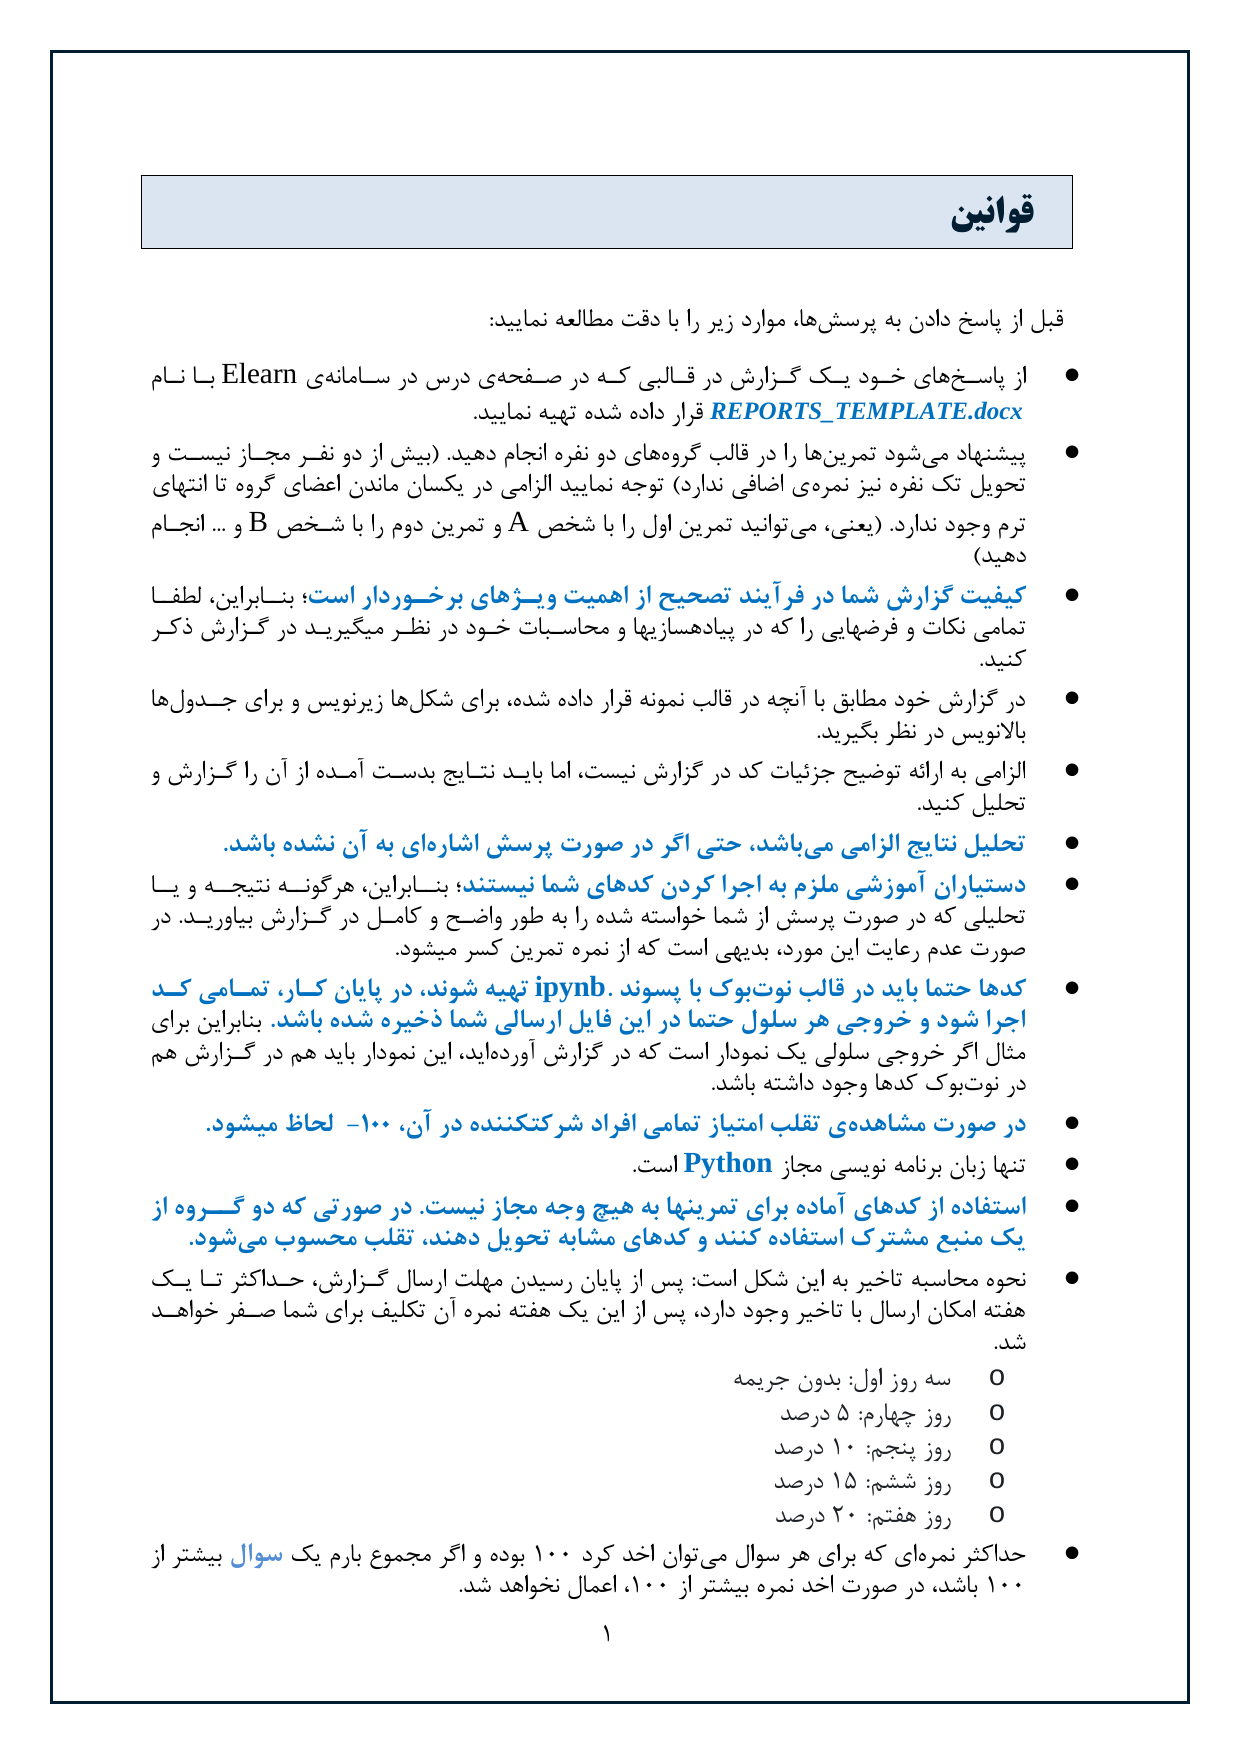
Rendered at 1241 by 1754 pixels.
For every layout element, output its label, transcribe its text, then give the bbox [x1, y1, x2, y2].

list کدها حتما باید در قالب نوت‌بوک با پسوند .ipynb تهیه شوند، در پایان کار، تمامی کد اجرا شود و خروجی هر سلول حتما در این فایل ارسالی شما ذخیره شده باشد. بنابراین برای مثال اگر خروجی سلولی یک نمودار است که در گزارش آورده‌اید، این نمودار باید هم در گزارش هم در نوت‌بوک کد‌ها وجود داشته باشد. [150, 968, 1063, 1101]
list تنها زبان برنامه نویسی مجاز Python است. [150, 1144, 1063, 1183]
list از پاسخ‌های خود یک گزارش در قالبی که در صفحه‌ی درس در سامانه‌ی Elearn با نام REPORTS_TEMPLATE.docx قرار داده شده تهیه نمایید. [150, 355, 1063, 429]
list در گزارش خود مطابق با آنچه در قالب نمونه قرار داده شده، برای شکل‌ها زیرنویس و برای جدول‌ها بالانویس در نظر بگیرید. [150, 678, 1063, 748]
list استفاده از کدهای آماده برای تمرینها به هیچ وجه مجاز نیست. در صورتی که دو گروه از یک منبع مشترک استفاده کنند و کدهای مشابه تحویل دهند، تقلب محسوب می‌شود. [150, 1186, 1063, 1256]
list سه روز اول: بدون جریمه [150, 1361, 988, 1396]
list کیفیت گزارش شما در فرآيند تصحيح از اهميت ويژهاي برخوردار است؛ بنابراین، لطفا تمامی نکات و فرضهایی را كه در پیادهسازیها و محاسبات خود در نظر ميگيريد در گزارش ذکر کنید. [150, 575, 1063, 676]
list الزامی به ارائه توضیح جزئیات کد در گزارش نیست، اما باید نتایج بدست آمده از آن را گزارش و تحلیل کنید. [150, 751, 1063, 820]
list دستیاران آموزشی ملزم به اجرا کردن کدهای شما نیستند؛ بنابراین، هرگونه نتیجه و یا تحلیلی که در صورت پرسش از شما خواسته شده را به طور واضح و کامل در گزارش بیاورید. در صورت عدم رعایت این مورد، بدیهی است که از نمره تمرین کسر میشود. [150, 864, 1063, 965]
list روز پنجم: ۱۰ درصد [150, 1430, 988, 1464]
list پیشنهاد می‌شود تمرین‌ها را در قالب گروه‌های دو نفره انجام دهید. (بیش از دو نفر مجاز نیست و تحویل تک نفره نیز نمره‌ی اضافی ندارد) توجه نمایید الزامی در یکسان ماندن اعضای گروه تا انتهای ترم وجود ندارد. (یعنی، می‌توانید تمرین اول را با شخص A و تمرین‌ دوم را با شخص B و ... انجام دهید) [150, 432, 1063, 572]
list روز هفتم: ۲۰ درصد [150, 1498, 988, 1533]
list روز چهارم: ۵ درصد [150, 1396, 988, 1430]
subtitle قوانین [142, 176, 1072, 248]
list تحلیل نتایج الزامی می‌باشد، حتی اگر در صورت پرسش اشاره‌ای به آن نشده باشد. [150, 823, 1063, 861]
text قبل از پاسخ دادن به پرسش‌ها،‌ موارد زیر را با دقت مطالعه نمایید: [150, 307, 1063, 336]
list در صورت مشاهده‌ی تقلب امتیاز تمامی افراد شرکتکننده در آن، 100- لحاظ میشود. [150, 1103, 1063, 1141]
list نحوه محاسبه تاخیر به این شکل است: پس از پایان رسیدن مهلت ارسال گزارش، حداکثر تا یک هفته امکان ارسال با تاخیر وجود دارد، پس از این یک هفته نمره آن تکلیف برای شما صفر خواهد شد. [150, 1258, 1063, 1359]
list روز ششم: ۱۵ درصد [150, 1464, 988, 1498]
list حداکثر نمره‌ای که برای هر سوال می‌توان اخد کرد ۱۰۰ بوده و اگر مجموع بارم یک سوال بیشتر از ۱۰۰ باشد، در صورت اخد نمره بیشتر از ۱۰۰، اعمال نخواهد شد. [150, 1533, 1063, 1603]
